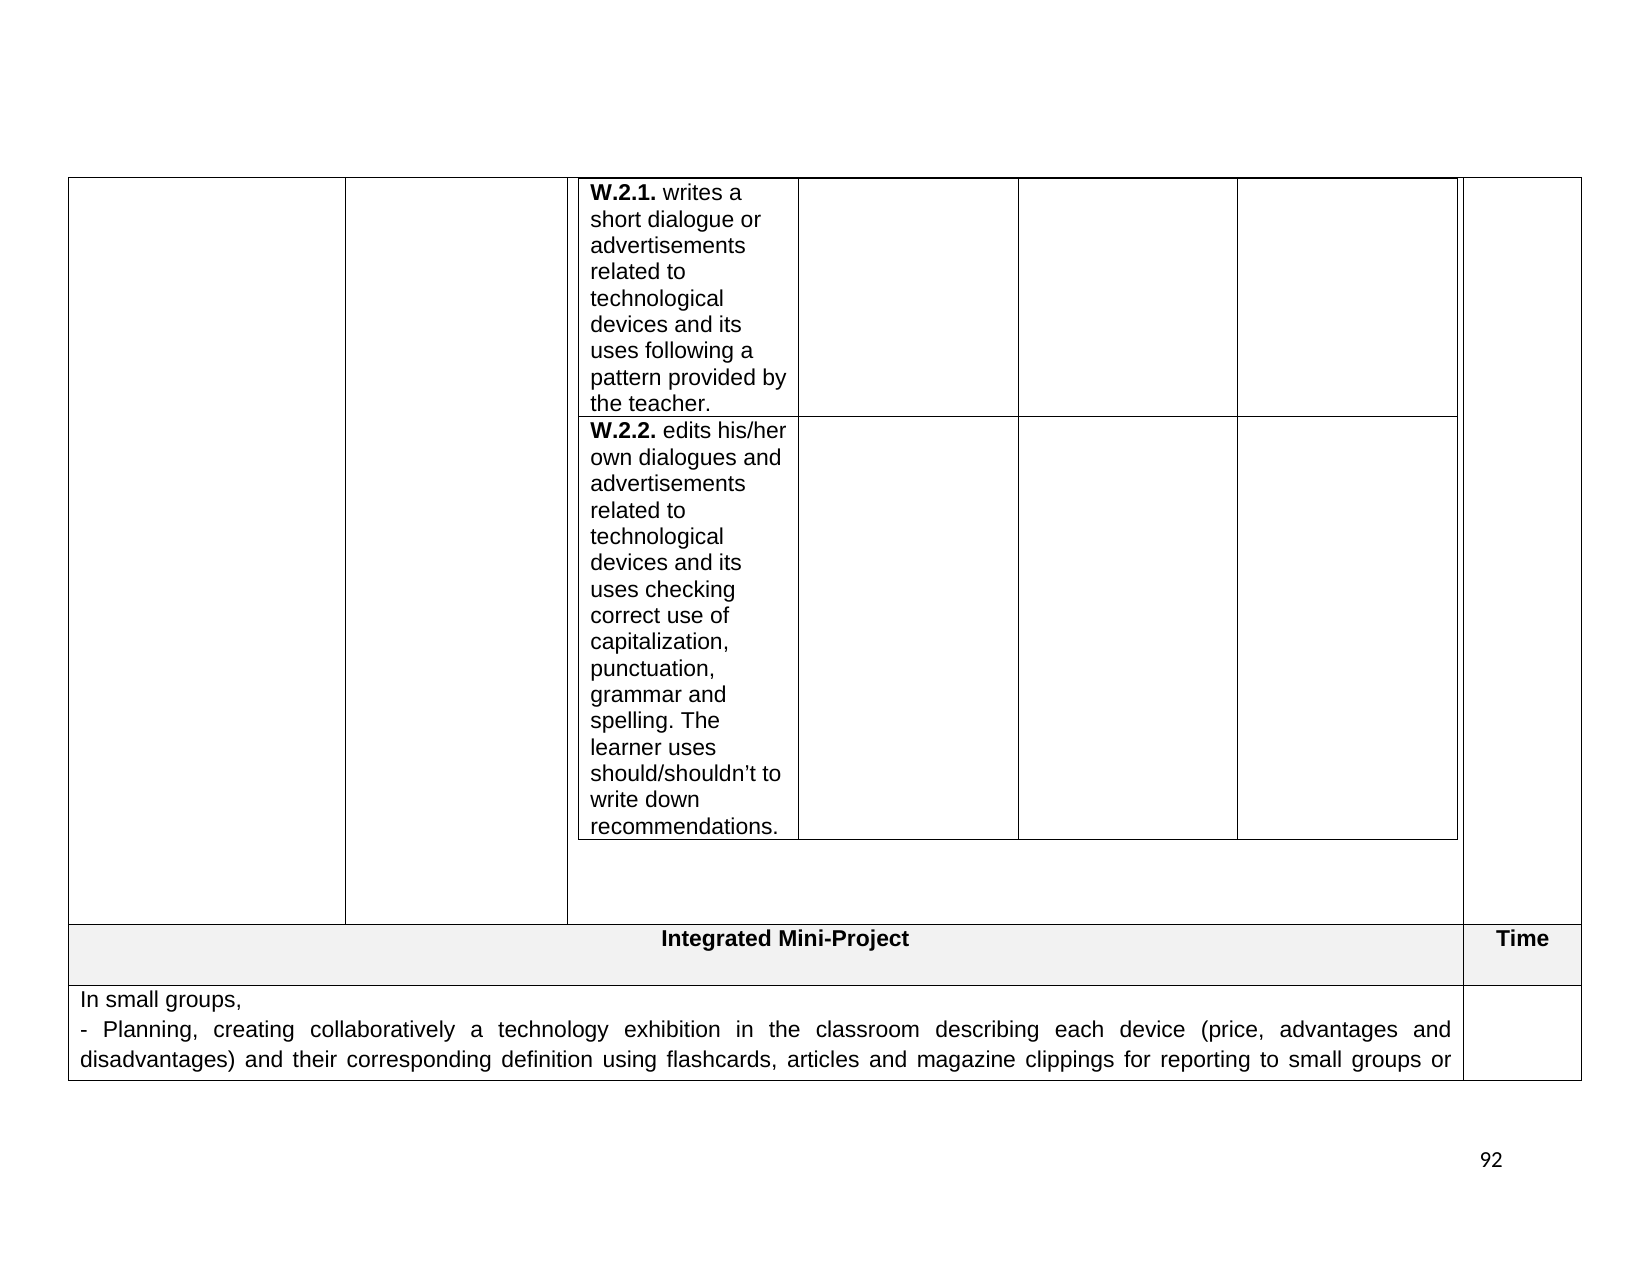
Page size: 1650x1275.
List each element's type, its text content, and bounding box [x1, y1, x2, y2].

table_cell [568, 178, 1463, 923]
table_cell Integrated Mini-Project [69, 925, 1463, 985]
table_cell Time [1464, 925, 1581, 985]
table_cell [1464, 986, 1581, 1080]
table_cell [346, 178, 567, 923]
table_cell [69, 986, 1463, 1080]
table_cell [1464, 178, 1581, 923]
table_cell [69, 178, 345, 923]
